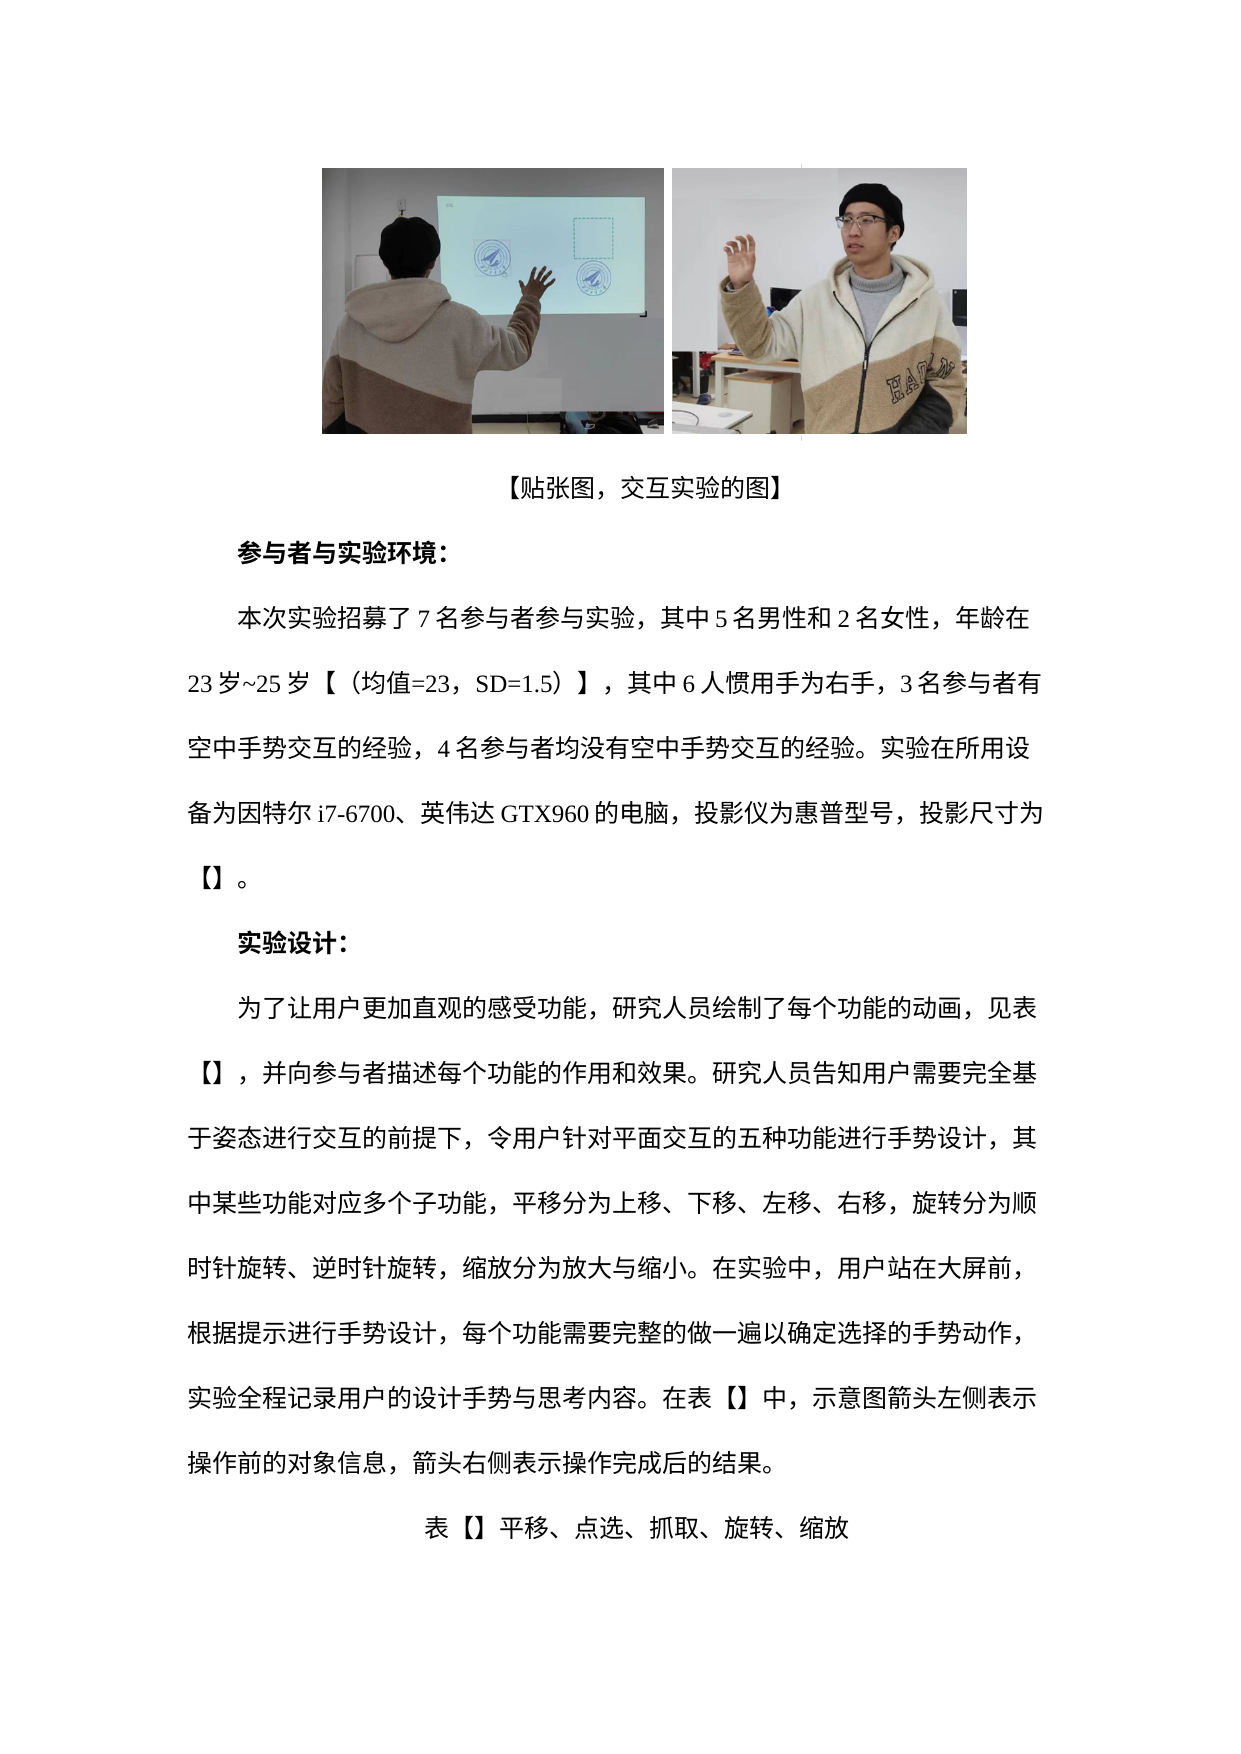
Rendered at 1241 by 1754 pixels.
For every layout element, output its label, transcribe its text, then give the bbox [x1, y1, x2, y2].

text 本次实验招募了7名参与者参与实验，其中5名男性和2名女性，年龄在23岁~25岁【（均值=23，SD=1.5）】，其中6人惯用手为右手，3名参与者有空中手势交互的经验，4名参与者均没有空中手势交互的经验。实验在所用设备为因特尔i7-6700、英伟达GTX960的电脑，投影仪为惠普型号，投影尺寸为【】。 [187, 584, 1053, 909]
text 参与者与实验环境： [187, 519, 1053, 584]
text 为了让用户更加直观的感受功能，研究人员绘制了每个功能的动画，见表【】，并向参与者描述每个功能的作用和效果。研究人员告知用户需要完全基于姿态进行交互的前提下，令用户针对平面交互的五种功能进行手势设计，其中某些功能对应多个子功能，平移分为上移、下移、左移、右移，旋转分为顺时针旋转、逆时针旋转，缩放分为放大与缩小。在实验中，用户站在大屏前，根据提示进行手势设计，每个功能需要完整的做一遍以确定选择的手势动作，实验全程记录用户的设计手势与思考内容。在表【】中，示意图箭头左侧表示操作前的对象信息，箭头右侧表示操作完成后的结果。 [187, 974, 1053, 1494]
text 表【】平移、点选、抓取、旋转、缩放 [187, 1494, 1042, 1559]
text 【贴张图，交互实验的图】 [187, 454, 1053, 519]
picture [315, 162, 976, 442]
text 实验设计： [187, 909, 1053, 974]
